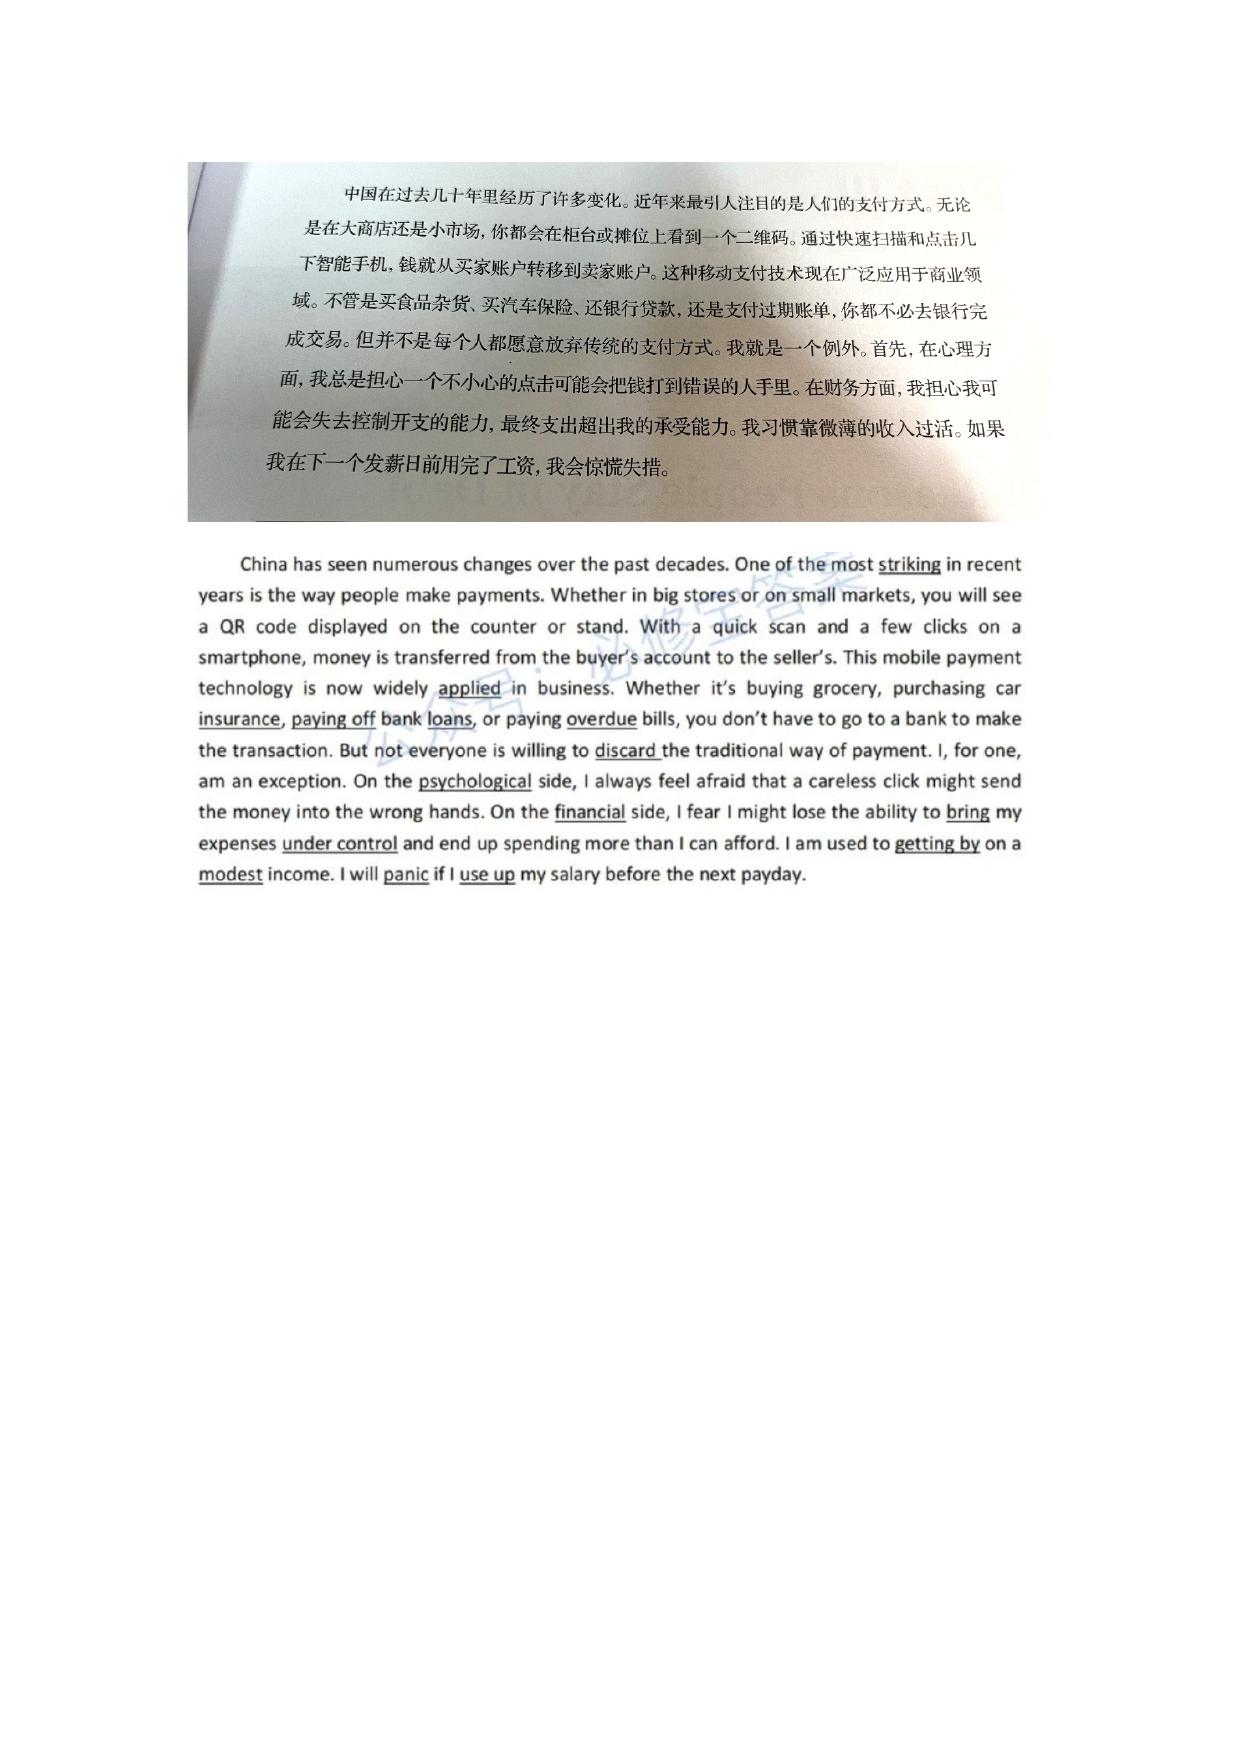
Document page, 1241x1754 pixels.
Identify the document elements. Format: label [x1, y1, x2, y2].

picture [187, 552, 1053, 906]
picture [187, 162, 1053, 522]
